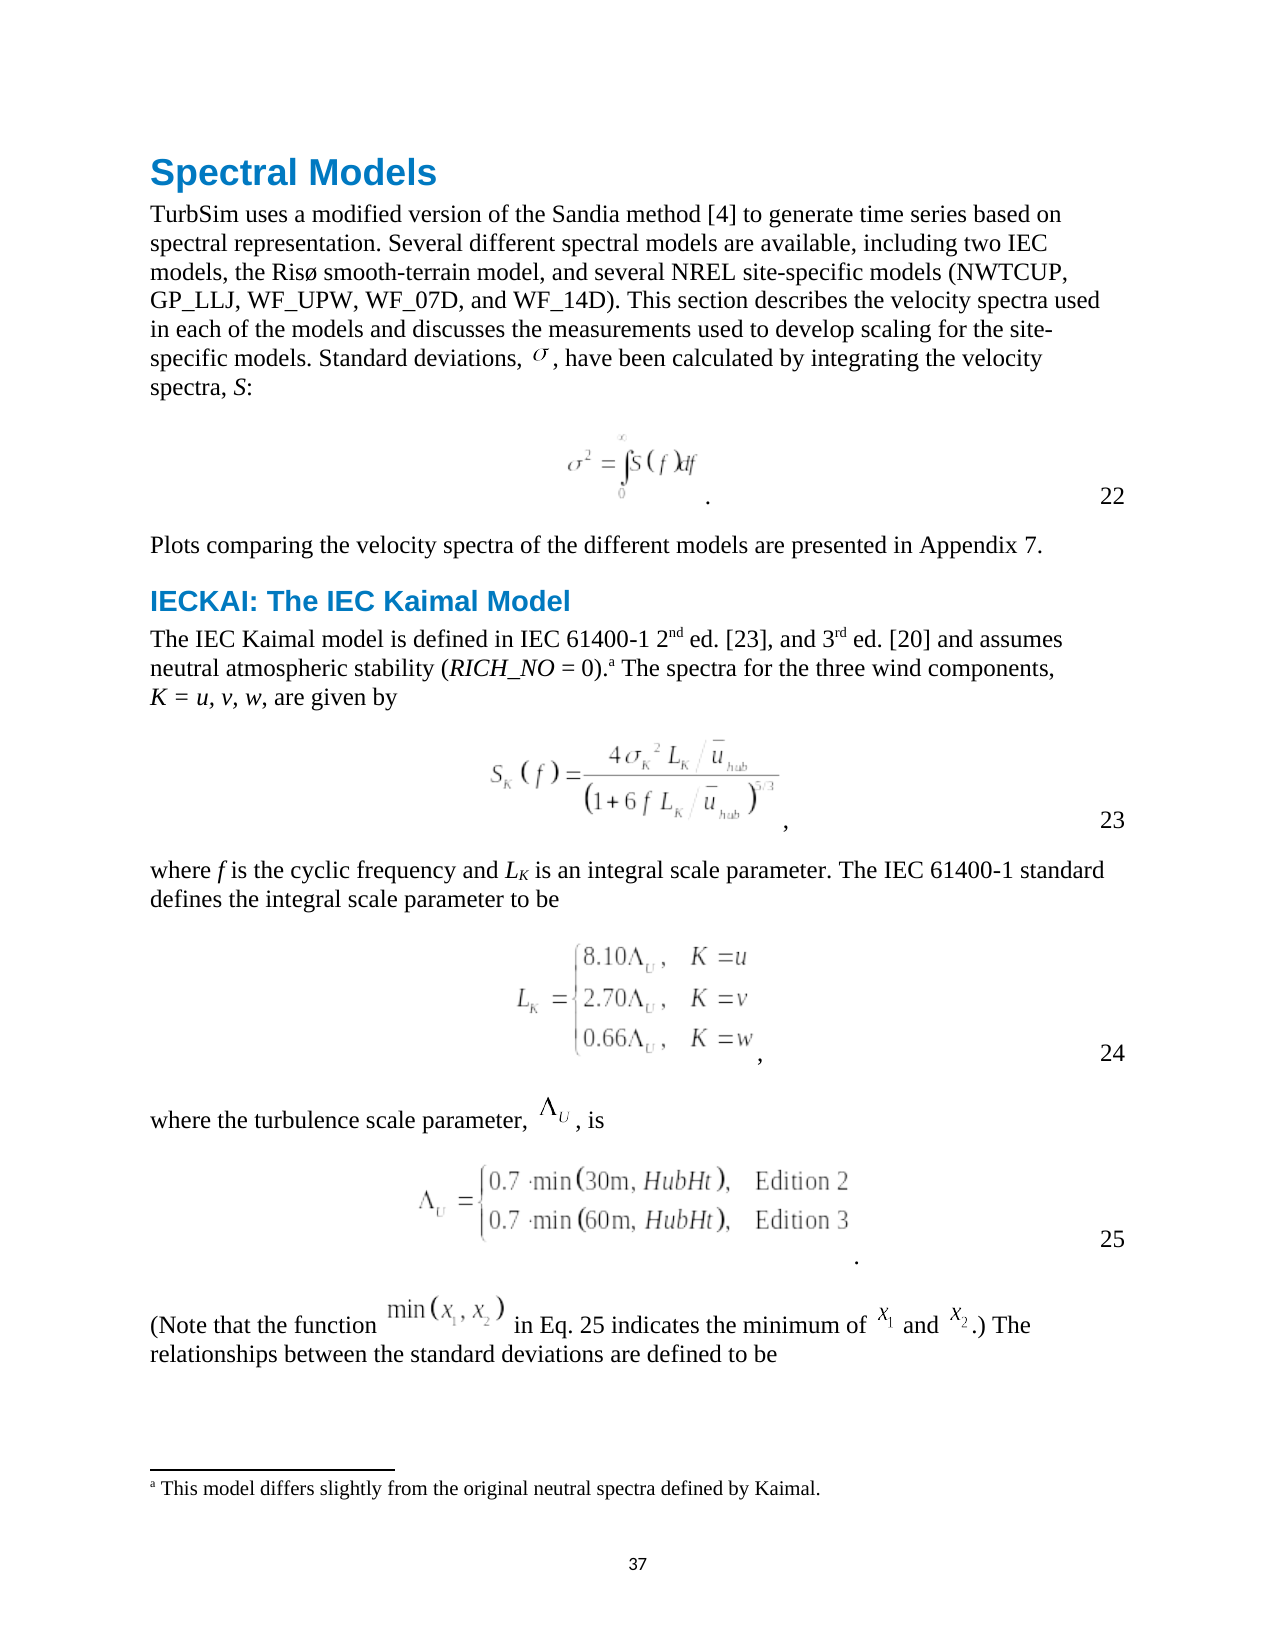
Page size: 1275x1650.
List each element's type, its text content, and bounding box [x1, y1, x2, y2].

text TurbSim uses a modified version of the Sandia method [4] to generate time series based on spectral representation. Several different spectral models are available, including two IEC models, the Risø smooth-terrain model, and several NREL site-specific models (NWTCUP, GP_LLJ, WF_UPW, WF_07D, and WF_14D). This section describes the velocity spectra used in each of the models and discusses the measurements used to develop scaling for the site-specific models. Standard deviations, , have been calculated by integrating the velocity spectra, S: [150, 199, 1125, 401]
text IECKAI: The IEC Kaimal Model [150, 584, 1125, 618]
text (Note that the function in Eq. (25) indicates the minimum of and .) The relationships between the standard deviations are defined to be [150, 1290, 1125, 1368]
text . (22) [150, 426, 1125, 510]
text where f is the cyclic frequency and LK is an integral scale parameter. The IEC 61400-1 standard defines the integral scale parameter to be [150, 855, 1125, 912]
text where the turbulence scale parameter, , is [150, 1088, 1125, 1134]
text The IEC Kaimal model is defined in IEC 61400-1 2nd ed. [23], and 3rd ed. [20] and assumes neutral atmospheric stability (RICH_NO = 0). The spectra for the three wind components, K = u, v, w, are given by [150, 624, 1125, 710]
text . (25) [150, 1159, 1125, 1269]
text , (23) [150, 735, 1125, 834]
text Spectral Models [150, 150, 1125, 193]
text Plots comparing the velocity spectra of the different models are presented in Appendix G. [150, 531, 1125, 559]
text , (24) [150, 937, 1125, 1067]
